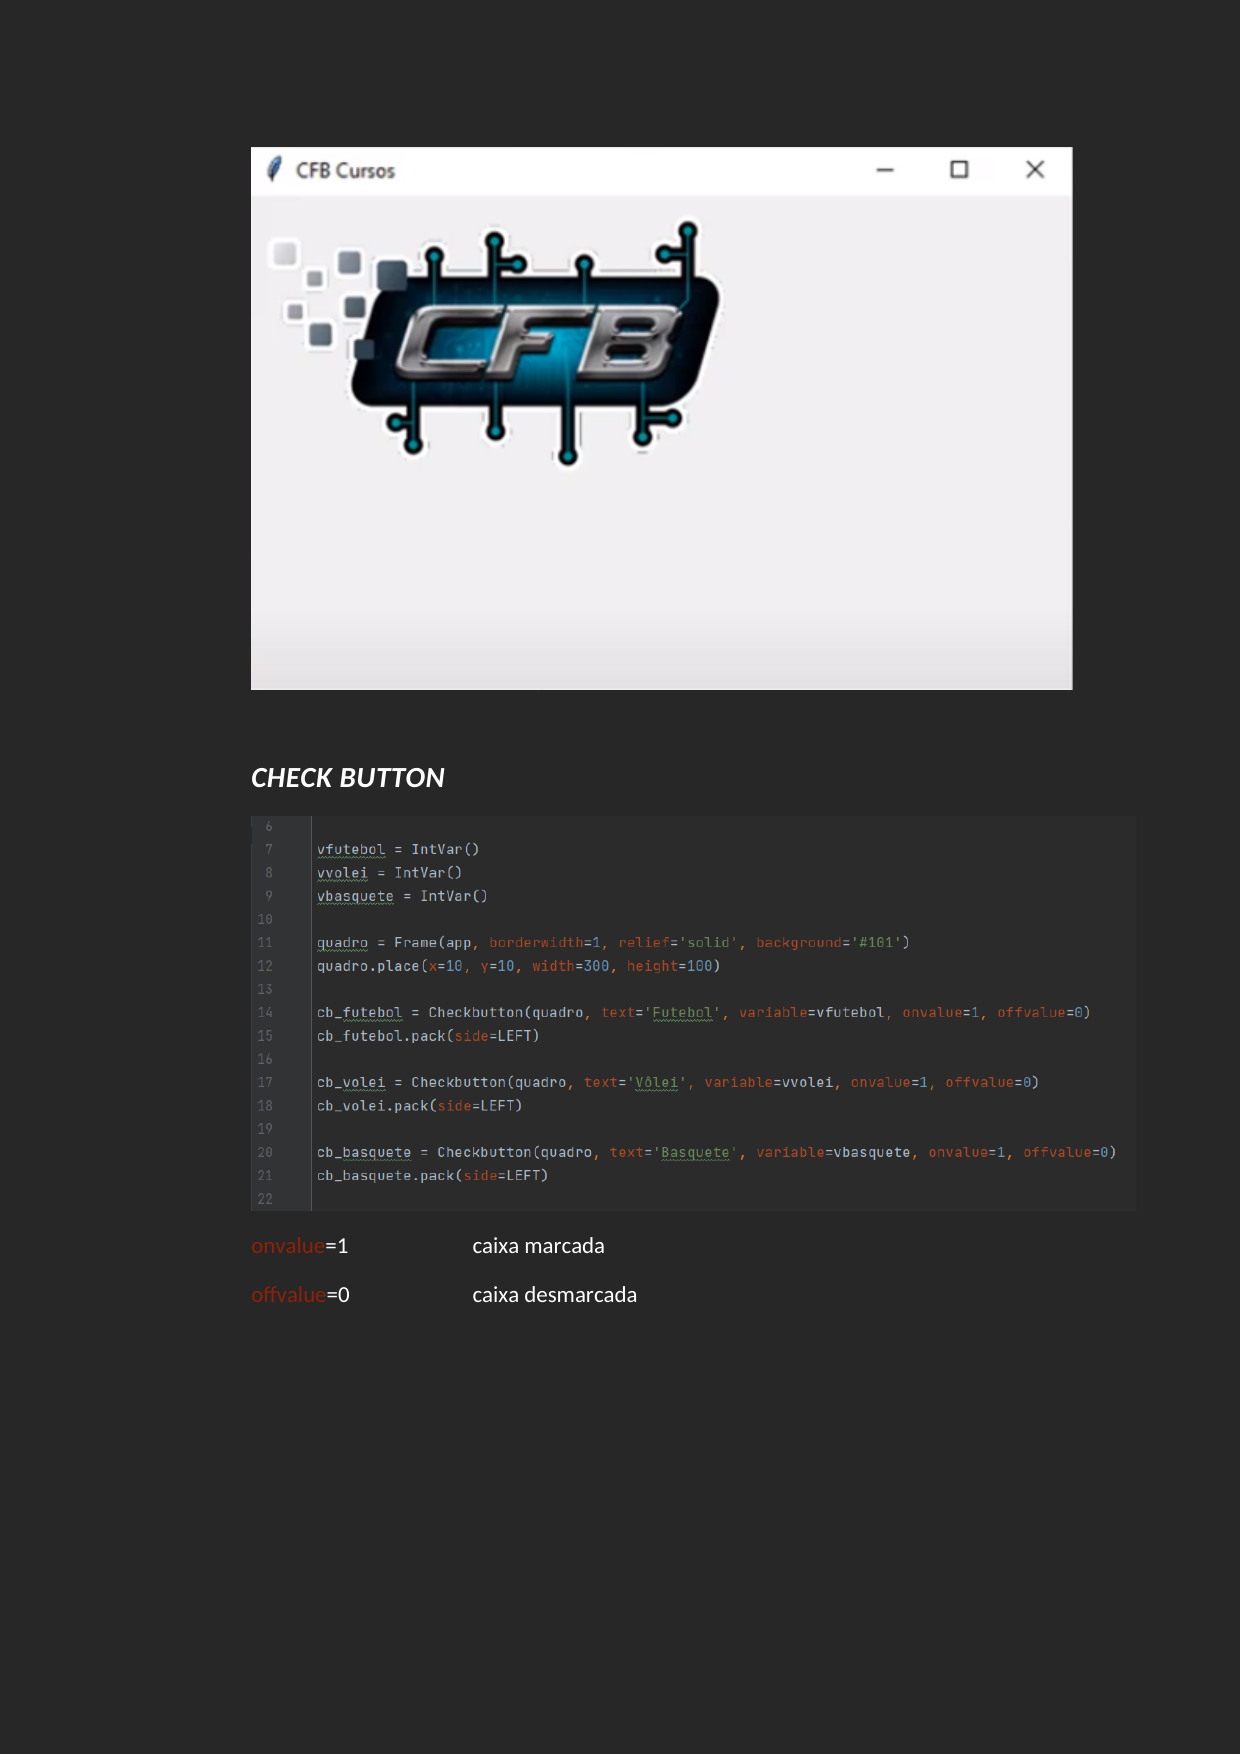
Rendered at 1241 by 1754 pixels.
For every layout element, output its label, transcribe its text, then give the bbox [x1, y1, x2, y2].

picture [251, 147, 1073, 690]
text CHECK BUTTON [177, 759, 1063, 795]
text onvalue=1 caixa marcada [251, 1232, 1063, 1259]
text offvalue=0 caixa desmarcada [251, 1280, 1063, 1308]
picture [251, 816, 1137, 1211]
